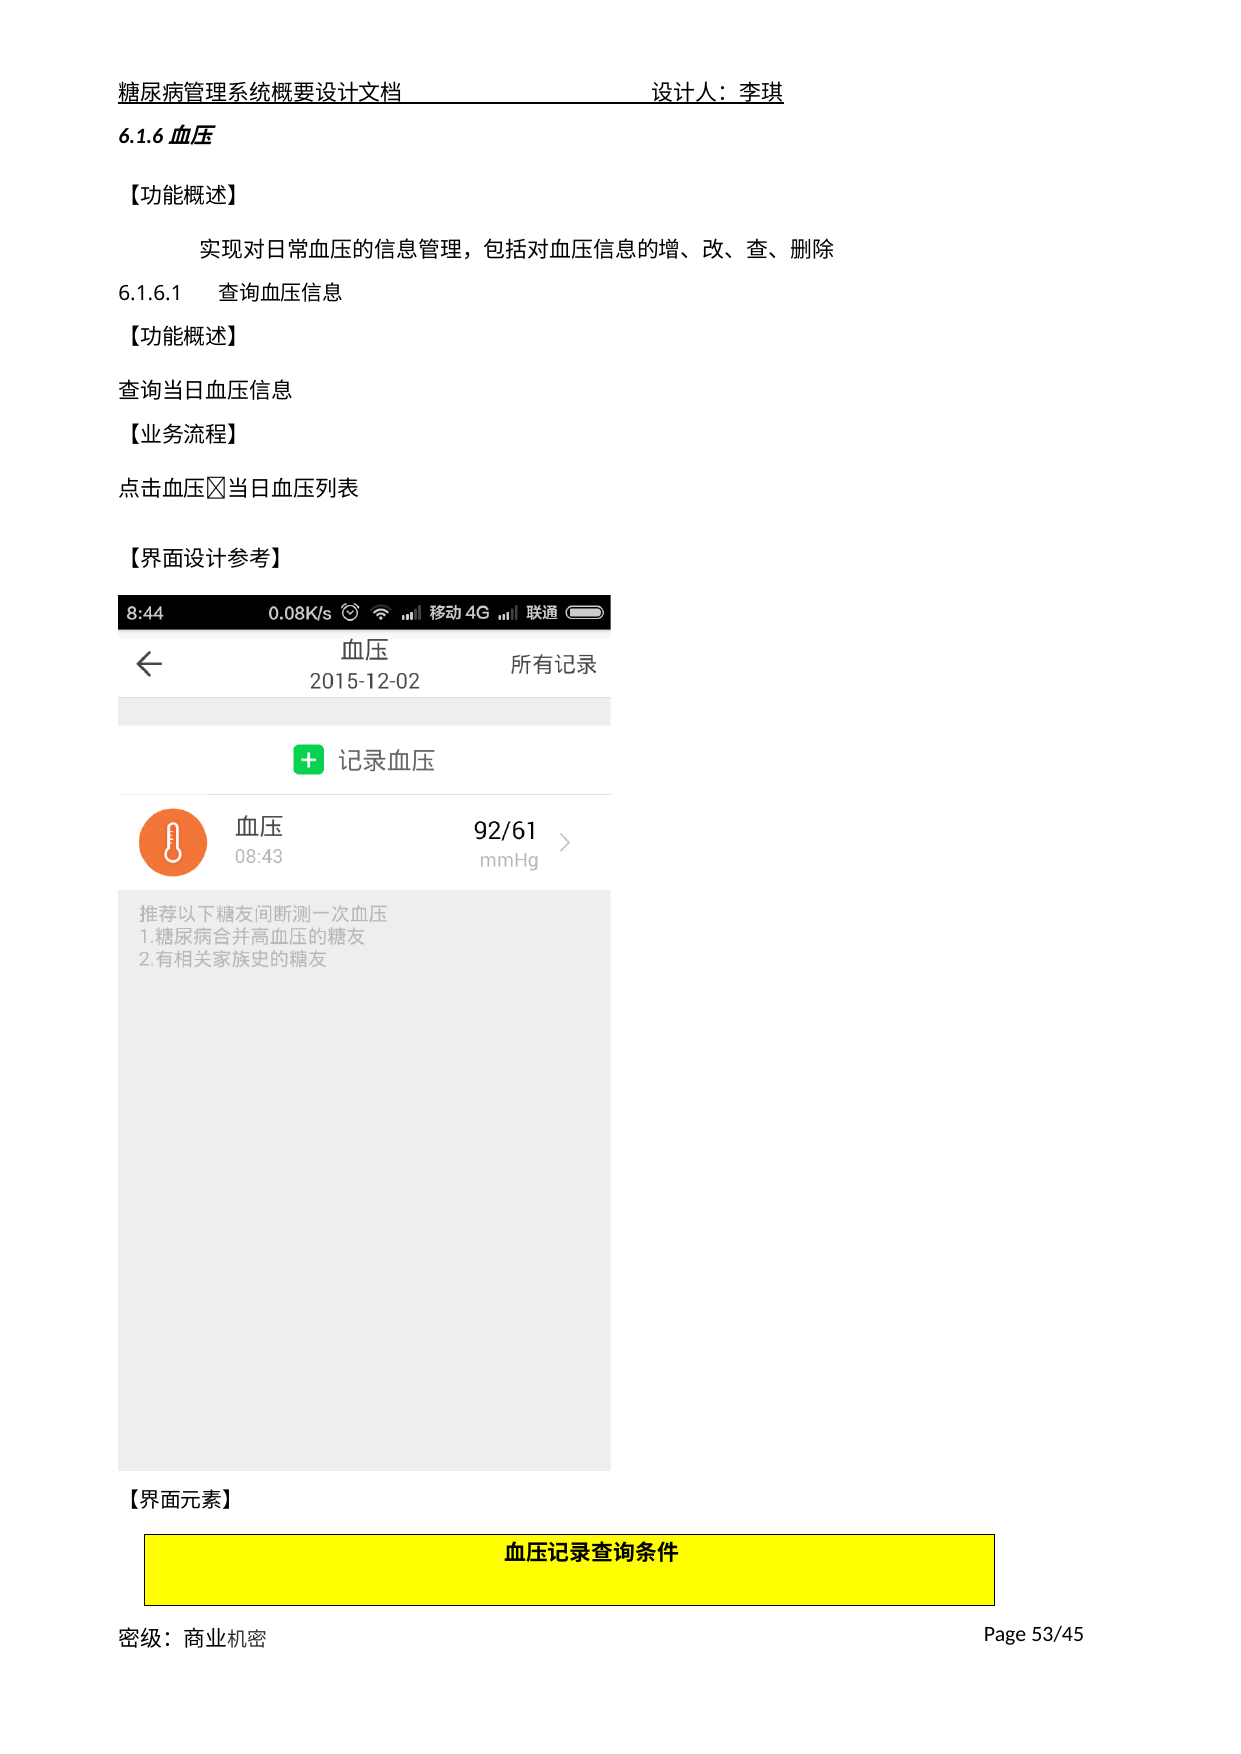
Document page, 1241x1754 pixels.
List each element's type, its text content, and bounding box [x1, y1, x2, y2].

table_header [145, 1535, 994, 1605]
subtitle 【界面设计参考】 [118, 541, 1122, 573]
subtitle 【业务流程】 [118, 417, 1122, 448]
subtitle 【功能概述】 [118, 319, 1122, 351]
text 查询当日血压信息 [118, 373, 1122, 404]
subtitle 查询血压信息 [118, 276, 1122, 306]
text 点击血压当日血压列表 [118, 471, 1122, 502]
picture [118, 595, 611, 1471]
subtitle 【功能概述】 [118, 178, 1122, 210]
subtitle 血压 [118, 118, 1122, 150]
list 实现对日常血压的信息管理，包括对血压信息的增、改、查、删除 [199, 232, 1122, 263]
subtitle 【界面元素】 [118, 1483, 1122, 1513]
